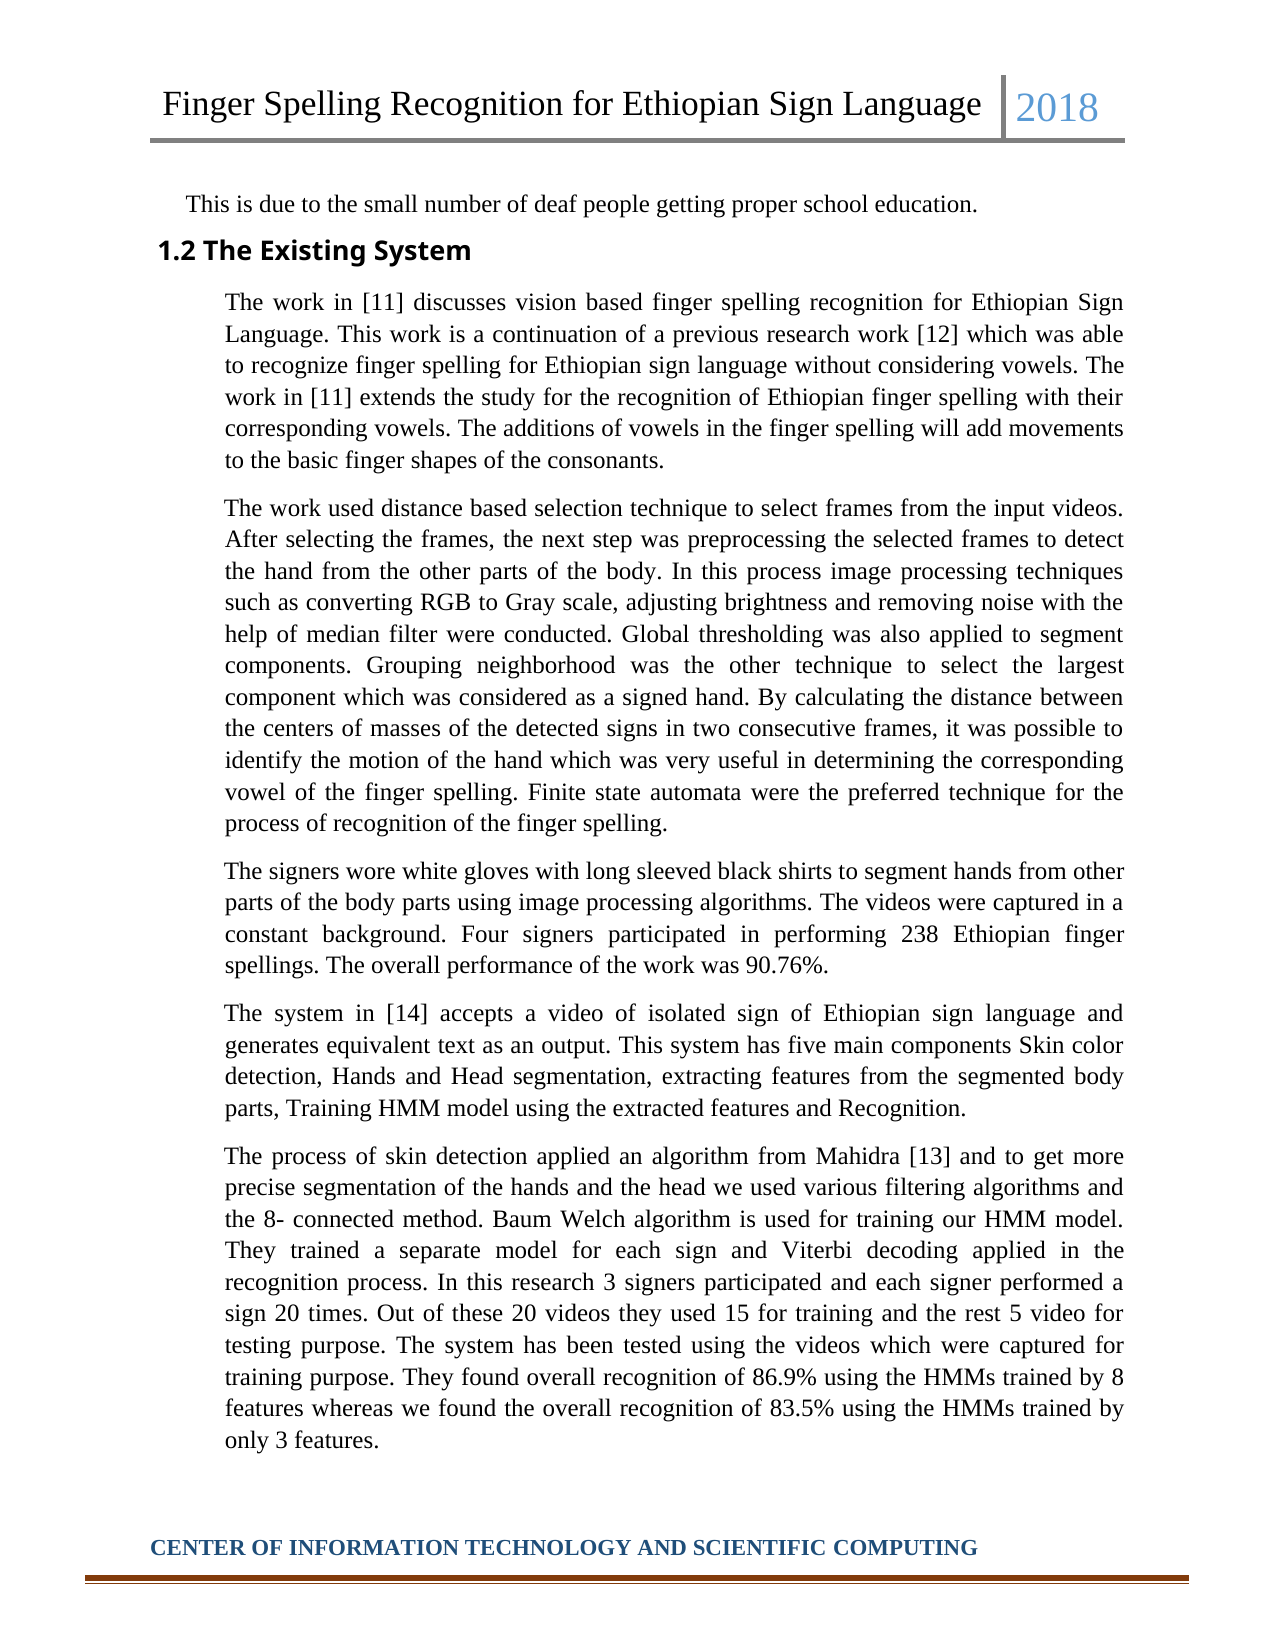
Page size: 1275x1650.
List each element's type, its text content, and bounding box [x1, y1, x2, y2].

text This is due to the small number of deaf people getting proper school education. [185, 189, 1125, 218]
subtitle 1.2 The Existing System [150, 232, 1125, 269]
text The process of skin detection applied an algorithm from Mahidra [13] and to get more precise segmentation of the hands and the head we used various filtering algorithms and the 8- connected method. Baum Welch algorithm is used for training our HMM model. They trained a separate model for each sign and Viterbi decoding applied in the recognition process. In this research 3 signers participated and each signer performed a sign 20 times. Out of these 20 videos they used 15 for training and the rest 5 video for testing purpose. The system has been tested using the videos which were captured for training purpose. They found overall recognition of 86.9% using the HMMs trained by 8 features whereas we found the overall recognition of 83.5% using the HMMs trained by only 3 features. [223, 1141, 1125, 1453]
text The work used distance based selection technique to select frames from the input videos. After selecting the frames, the next step was preprocessing the selected frames to detect the hand from the other parts of the body. In this process image processing techniques such as converting RGB to Gray scale, adjusting brightness and removing noise with the help of median filter were conducted. Global thresholding was also applied to segment components. Grouping neighborhood was the other technique to select the largest component which was considered as a signed hand. By calculating the distance between the centers of masses of the detected signs in two consecutive frames, it was possible to identify the motion of the hand which was very useful in determining the corresponding vowel of the finger spelling. Finite state automata were the preferred technique for the process of recognition of the finger spelling. [223, 493, 1125, 837]
text The system in [14] accepts a video of isolated sign of Ethiopian sign language and generates equivalent text as an output. This system has five main components Skin color detection, Hands and Head segmentation, extracting features from the segmented body parts, Training HMM model using the extracted features and Recognition. [223, 998, 1125, 1122]
text The work in [11] discusses vision based finger spelling recognition for Ethiopian Sign Language. This work is a continuation of a previous research work [12] which was able to recognize finger spelling for Ethiopian sign language without considering vowels. The work in [11] extends the study for the recognition of Ethiopian finger spelling with their corresponding vowels. The additions of vowels in the finger spelling will add movements to the basic finger shapes of the consonants. [223, 287, 1125, 474]
text The signers wore white gloves with long sleeved black shirts to segment hands from other parts of the body parts using image processing algorithms. The videos were captured in a constant background. Four signers participated in performing 238 Ethiopian finger spellings. The overall performance of the work was 90.76%. [223, 856, 1125, 979]
